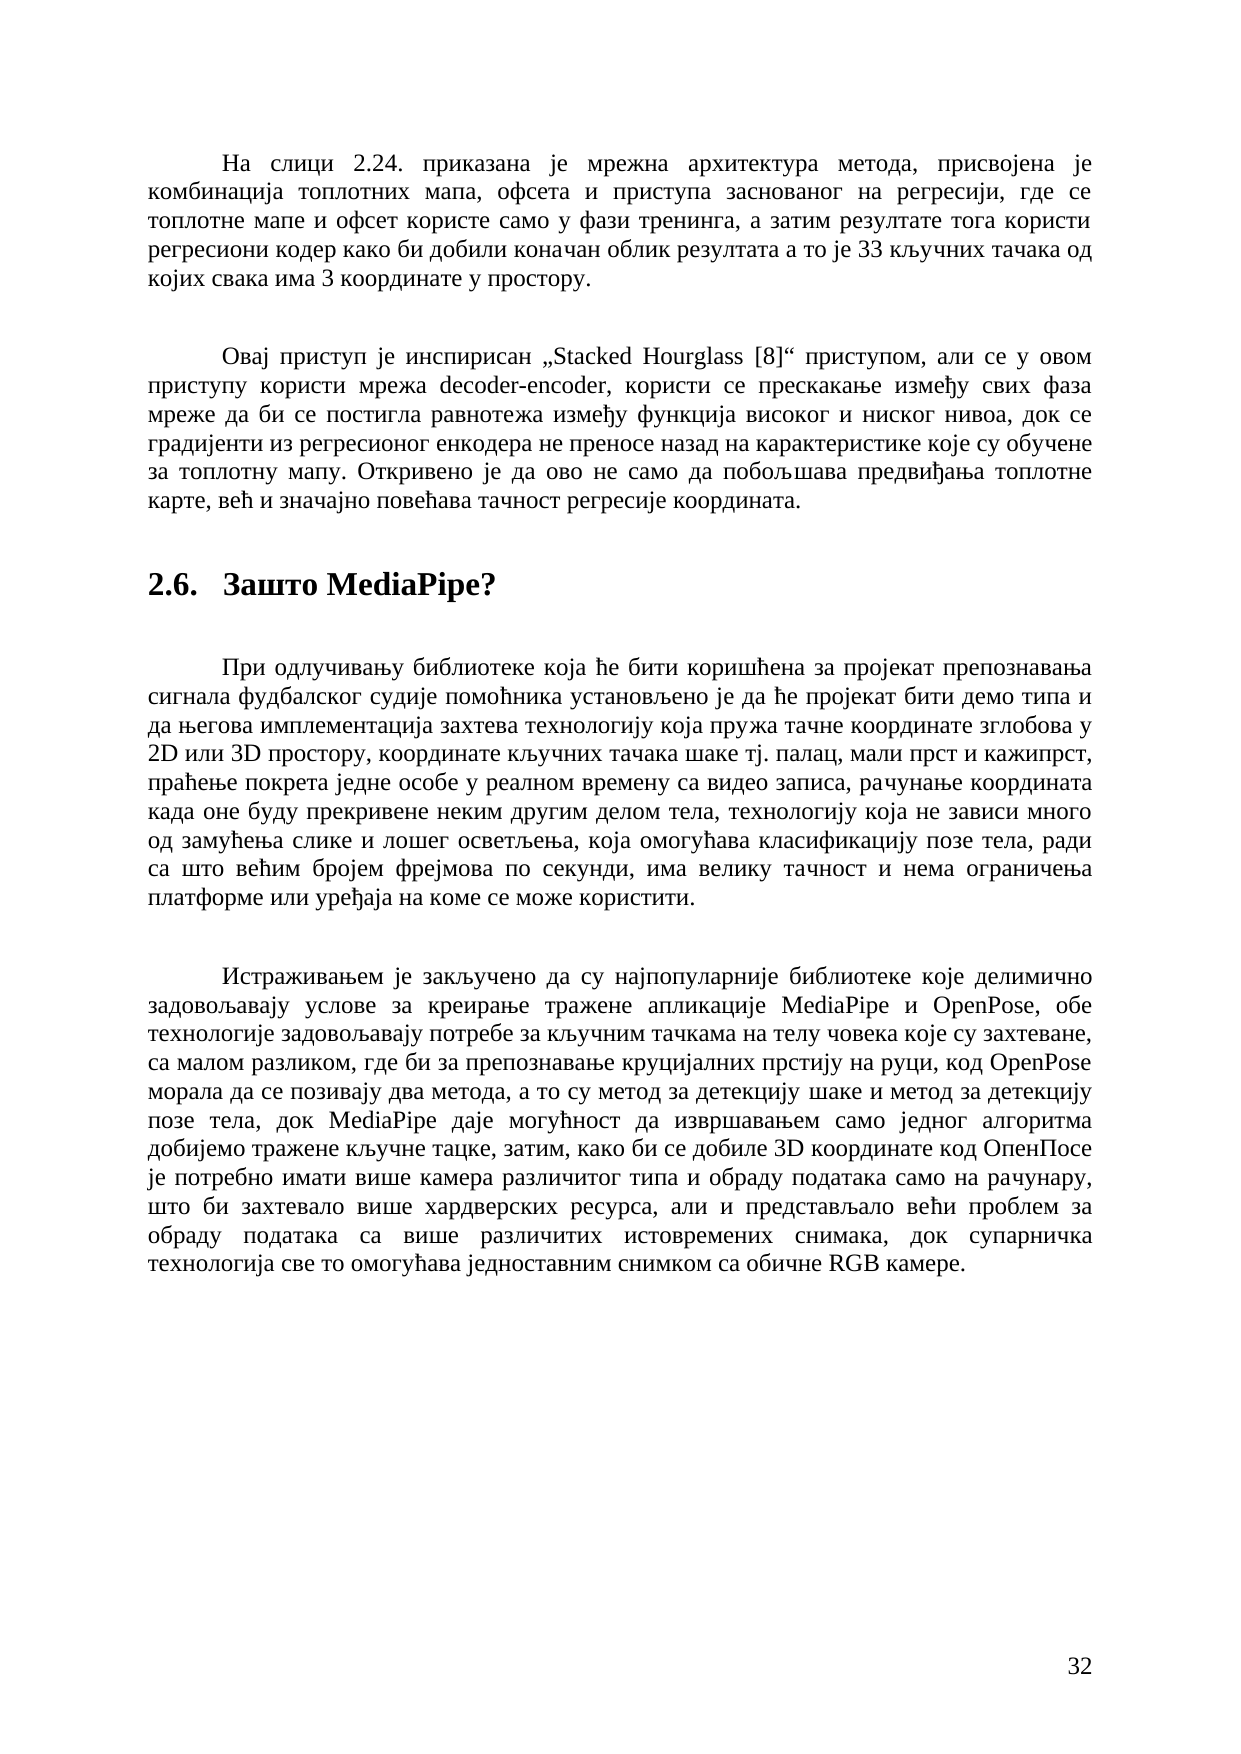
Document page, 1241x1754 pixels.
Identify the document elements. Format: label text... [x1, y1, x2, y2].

text Истраживањем је закључено да су најпопуларније библиотеке које делимично задовољавају услове за креирање тражене апликације MediaPipe и OpenPose, обе технологије задовољавају потребе за кључним тачкама на телу човека које су захтеване, са малом разликом, где би за препознавање круцијалних прстију на руци, код OpenPose морала да се позивају два метода, а то су метод за детекцију шаке и метод за детекцију позе тела, док MediaPipe даје могућност да извршавањем само једног алгоритма добијемо тражене кључне тацке, затим, како би се добиле 3D координате код ОпенПосе је потребно имати више камера различитог типа и обраду података само на рачунару, што би захтевало више хардверских ресурса, али и представљало већи проблем за обраду података са више различитих истовремених снимака, док супарничка технологија све то омогућава једноставним снимком са обичне RGB камере. [148, 961, 1092, 1277]
text При одлучивању библиотеке која ће бити коришћена за пројекат препознавања сигнала фудбалског судије помоћника установљено је да ће пројекат бити демо типа и да његова имплементација захтева технологију која пружа тачне координате зглобова у 2D или 3D простору, координате кључних тачака шаке тј. палац, мали прст и кажипрст, праћење покрета једне особе у реалном времену са видео записа, рачунање координата када оне буду прекривене неким другим делом тела, технологију која не зависи много од замућења слике и лошег осветљења, која омогућава класификацију позе тела, ради са што већим бројем фрејмова по секунди, има велику тачност и нема ограничења платформе или уређаја на коме се може користити. [148, 652, 1092, 911]
text На слици 2.24. приказана је мрежна архитектура метода, присвојена је комбинација топлотних мапа, офсета и приступа заснованог на регресији, где се топлотне мапе и офсет користе само у фази тренинга, а затим резултате тога користи регресиони кодер како би добили коначан облик резултата а то је 33 кључних тачака од којих свака има 3 координате у простору. [148, 148, 1092, 291]
text Овај приступ је инспирисан „Stacked Hourglass“ приступом, али се у овом приступу користи мрежа decoder-encoder, користи се прескакање између свих фаза мреже да би се постигла равнотежа између функција високог и ниског нивоа, док се градијенти из регресионог енкодера не преносе назад на карактеристике које су обучене за топлотну мапу. Откривено је да ово не само да побољшава предвиђања топлотне карте, већ и значајно повећава тачност регресије координата. [148, 341, 1092, 514]
subtitle Зашто MediaPipe? [148, 564, 1092, 602]
